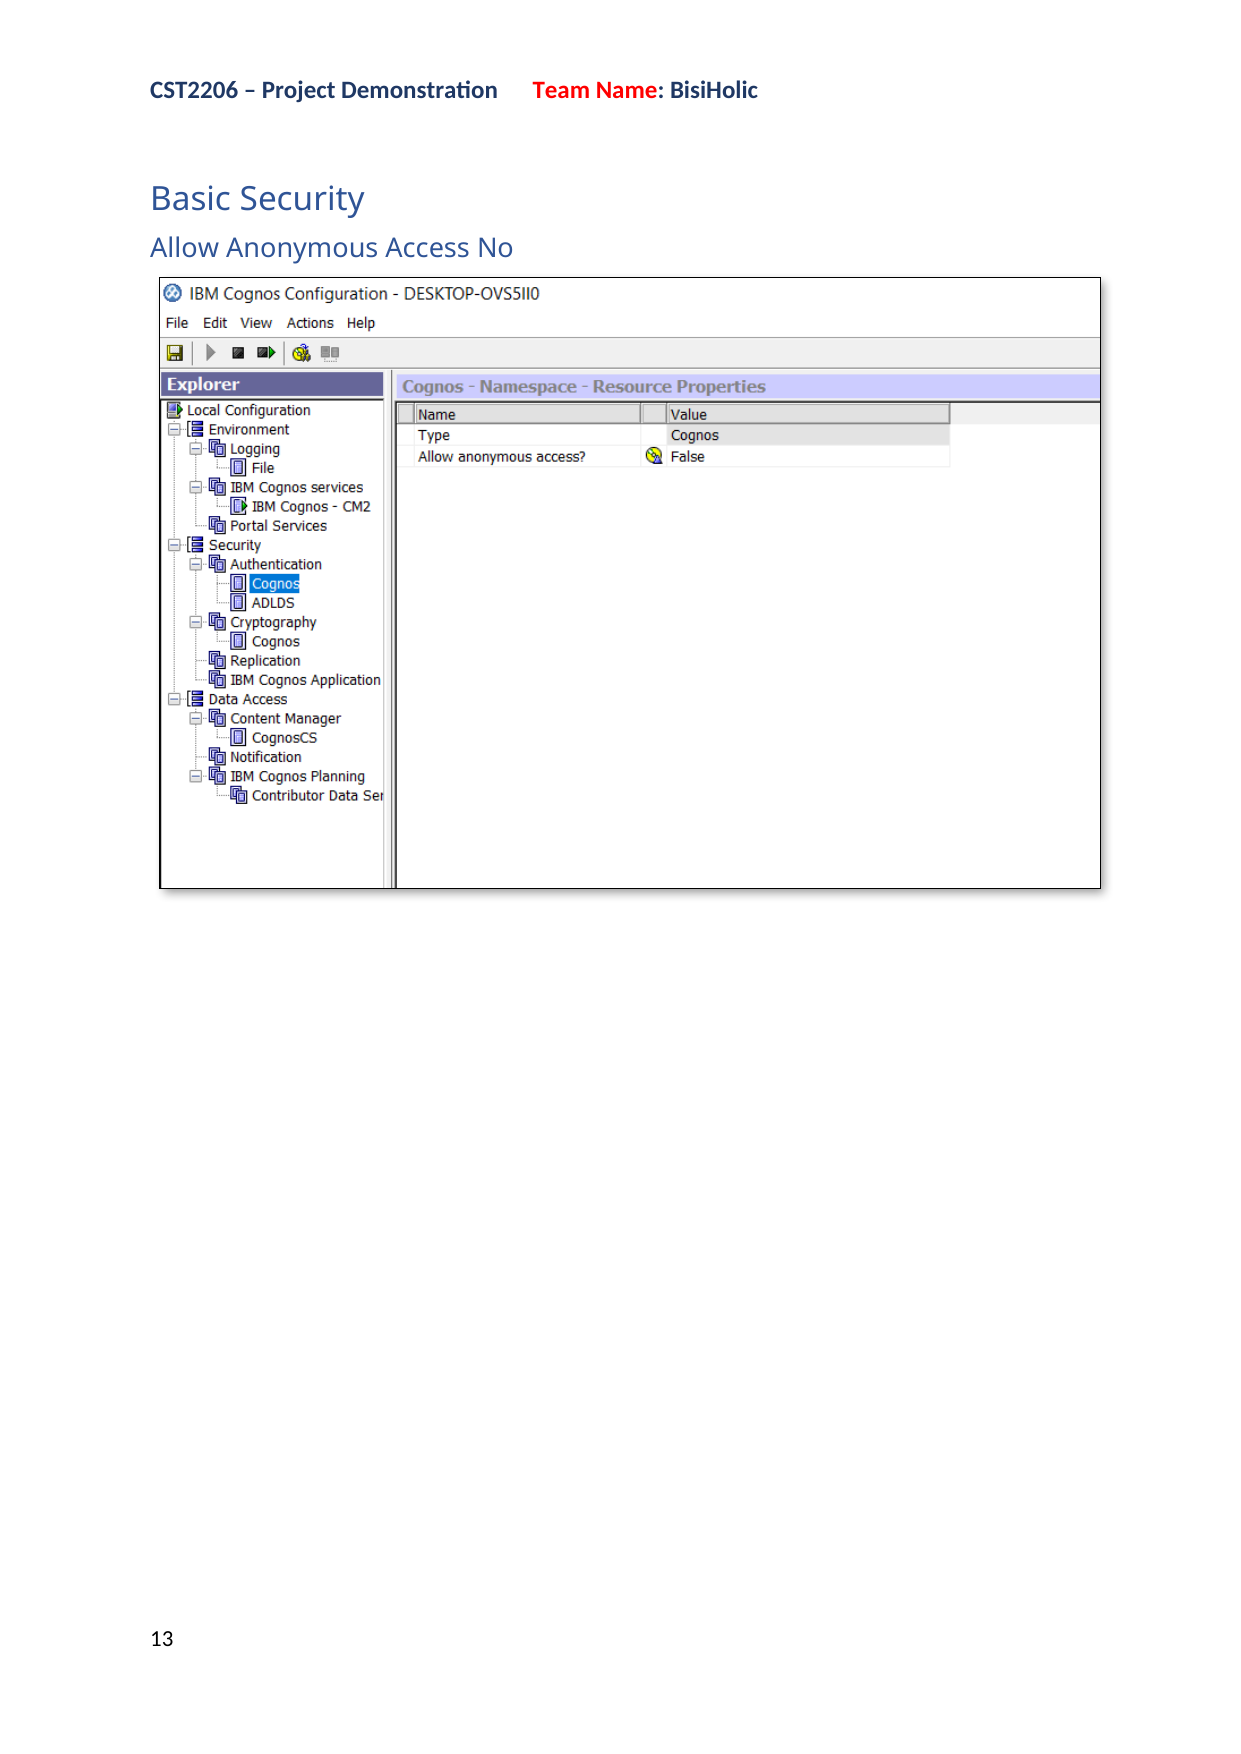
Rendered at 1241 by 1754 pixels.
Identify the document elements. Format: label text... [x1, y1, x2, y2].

picture [160, 278, 1100, 888]
subtitle Allow Anonymous Access No [150, 228, 1090, 265]
subtitle Basic Security [150, 175, 1090, 220]
